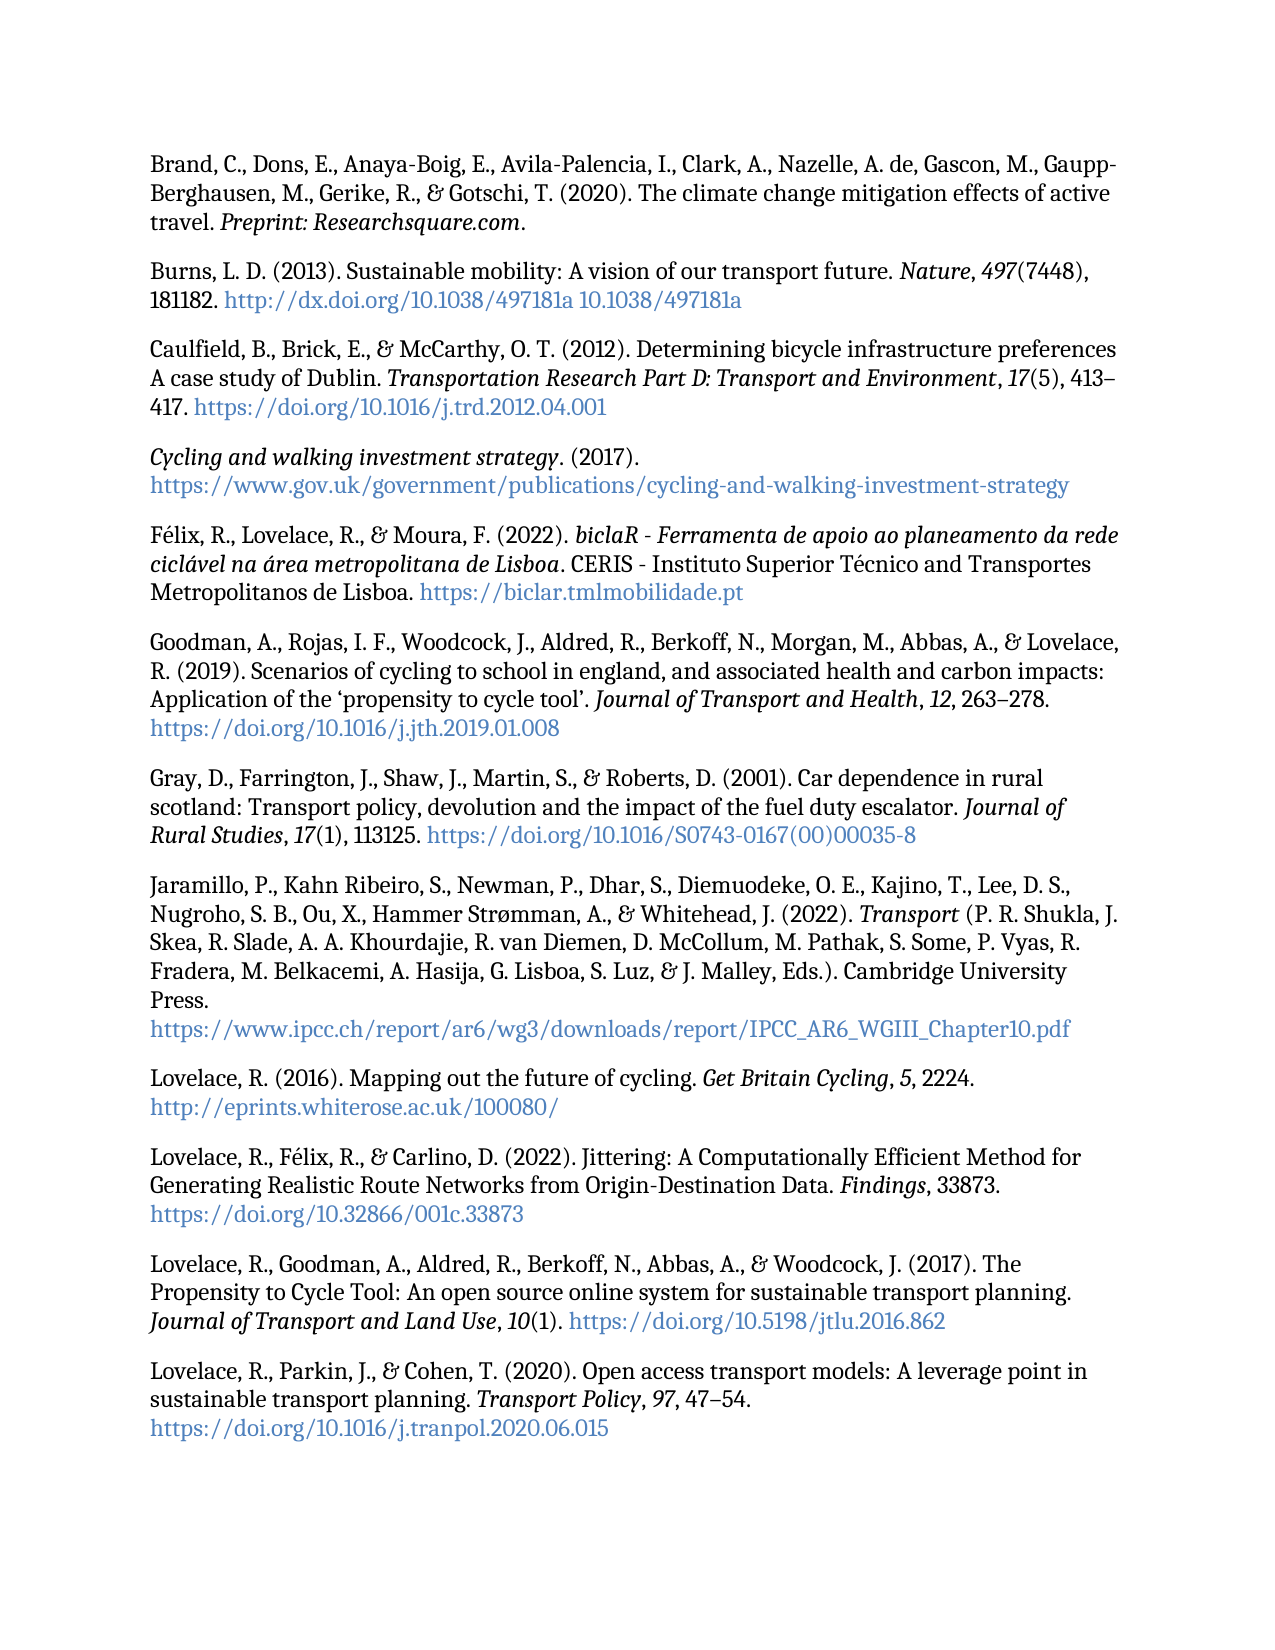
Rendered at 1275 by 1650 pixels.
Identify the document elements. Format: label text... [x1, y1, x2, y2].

text Cycling and walking investment strategy. (2017). https://www.gov.uk/government/publications/cycling-and-walking-investment-strategy [150, 442, 1125, 500]
text Caulfield, B., Brick, E., & McCarthy, O. T. (2012). Determining bicycle infrastructure preferences A case study of Dublin. Transportation Research Part D: Transport and Environment, 17(5), 413–417. https://doi.org/10.1016/j.trd.2012.04.001 [150, 335, 1125, 422]
text Lovelace, R., Goodman, A., Aldred, R., Berkoff, N., Abbas, A., & Woodcock, J. (2017). The Propensity to Cycle Tool: An open source online system for sustainable transport planning. Journal of Transport and Land Use, 10(1). https://doi.org/10.5198/jtlu.2016.862 [150, 1249, 1125, 1336]
text Gray, D., Farrington, J., Shaw, J., Martin, S., & Roberts, D. (2001). Car dependence in rural scotland: Transport policy, devolution and the impact of the fuel duty escalator. Journal of Rural Studies, 17(1), 113125. https://doi.org/10.1016/S0743-0167(00)00035-8 [150, 764, 1125, 850]
text Lovelace, R. (2016). Mapping out the future of cycling. Get Britain Cycling, 5, 2224. http://eprints.whiterose.ac.uk/100080/ [150, 1064, 1125, 1122]
text Félix, R., Lovelace, R., & Moura, F. (2022). biclaR - Ferramenta de apoio ao planeamento da rede ciclável na área metropolitana de Lisboa. CERIS - Instituto Superior Técnico and Transportes Metropolitanos de Lisboa. https://biclar.tmlmobilidade.pt [150, 521, 1125, 607]
text Brand, C., Dons, E., Anaya-Boig, E., Avila-Palencia, I., Clark, A., Nazelle, A. de, Gascon, M., Gaupp-Berghausen, M., Gerike, R., & Gotschi, T. (2020). The climate change mitigation effects of active travel. Preprint: Researchsquare.com. [150, 150, 1125, 236]
text Lovelace, R., Félix, R., & Carlino, D. (2022). Jittering: A Computationally Efficient Method for Generating Realistic Route Networks from Origin-Destination Data. Findings, 33873. https://doi.org/10.32866/001c.33873 [150, 1142, 1125, 1229]
text Burns, L. D. (2013). Sustainable mobility: A vision of our transport future. Nature, 497(7448), 181182. http://dx.doi.org/10.1038/497181a 10.1038/497181a [150, 257, 1125, 314]
text Lovelace, R., Parkin, J., & Cohen, T. (2020). Open access transport models: A leverage point in sustainable transport planning. Transport Policy, 97, 47–54. https://doi.org/10.1016/j.tranpol.2020.06.015 [150, 1357, 1125, 1443]
text Goodman, A., Rojas, I. F., Woodcock, J., Aldred, R., Berkoff, N., Morgan, M., Abbas, A., & Lovelace, R. (2019). Scenarios of cycling to school in england, and associated health and carbon impacts: Application of the ‘propensity to cycle tool’. Journal of Transport and Health, 12, 263–278. https://doi.org/10.1016/j.jth.2019.01.008 [150, 628, 1125, 743]
text Jaramillo, P., Kahn Ribeiro, S., Newman, P., Dhar, S., Diemuodeke, O. E., Kajino, T., Lee, D. S., Nugroho, S. B., Ou, X., Hammer Strømman, A., & Whitehead, J. (2022). Transport (P. R. Shukla, J. Skea, R. Slade, A. A. Khourdajie, R. van Diemen, D. McCollum, M. Pathak, S. Some, P. Vyas, R. Fradera, M. Belkacemi, A. Hasija, G. Lisboa, S. Luz, & J. Malley, Eds.). Cambridge University Press. https://www.ipcc.ch/report/ar6/wg3/downloads/report/IPCC_AR6_WGIII_Chapter10.pdf [150, 871, 1125, 1043]
